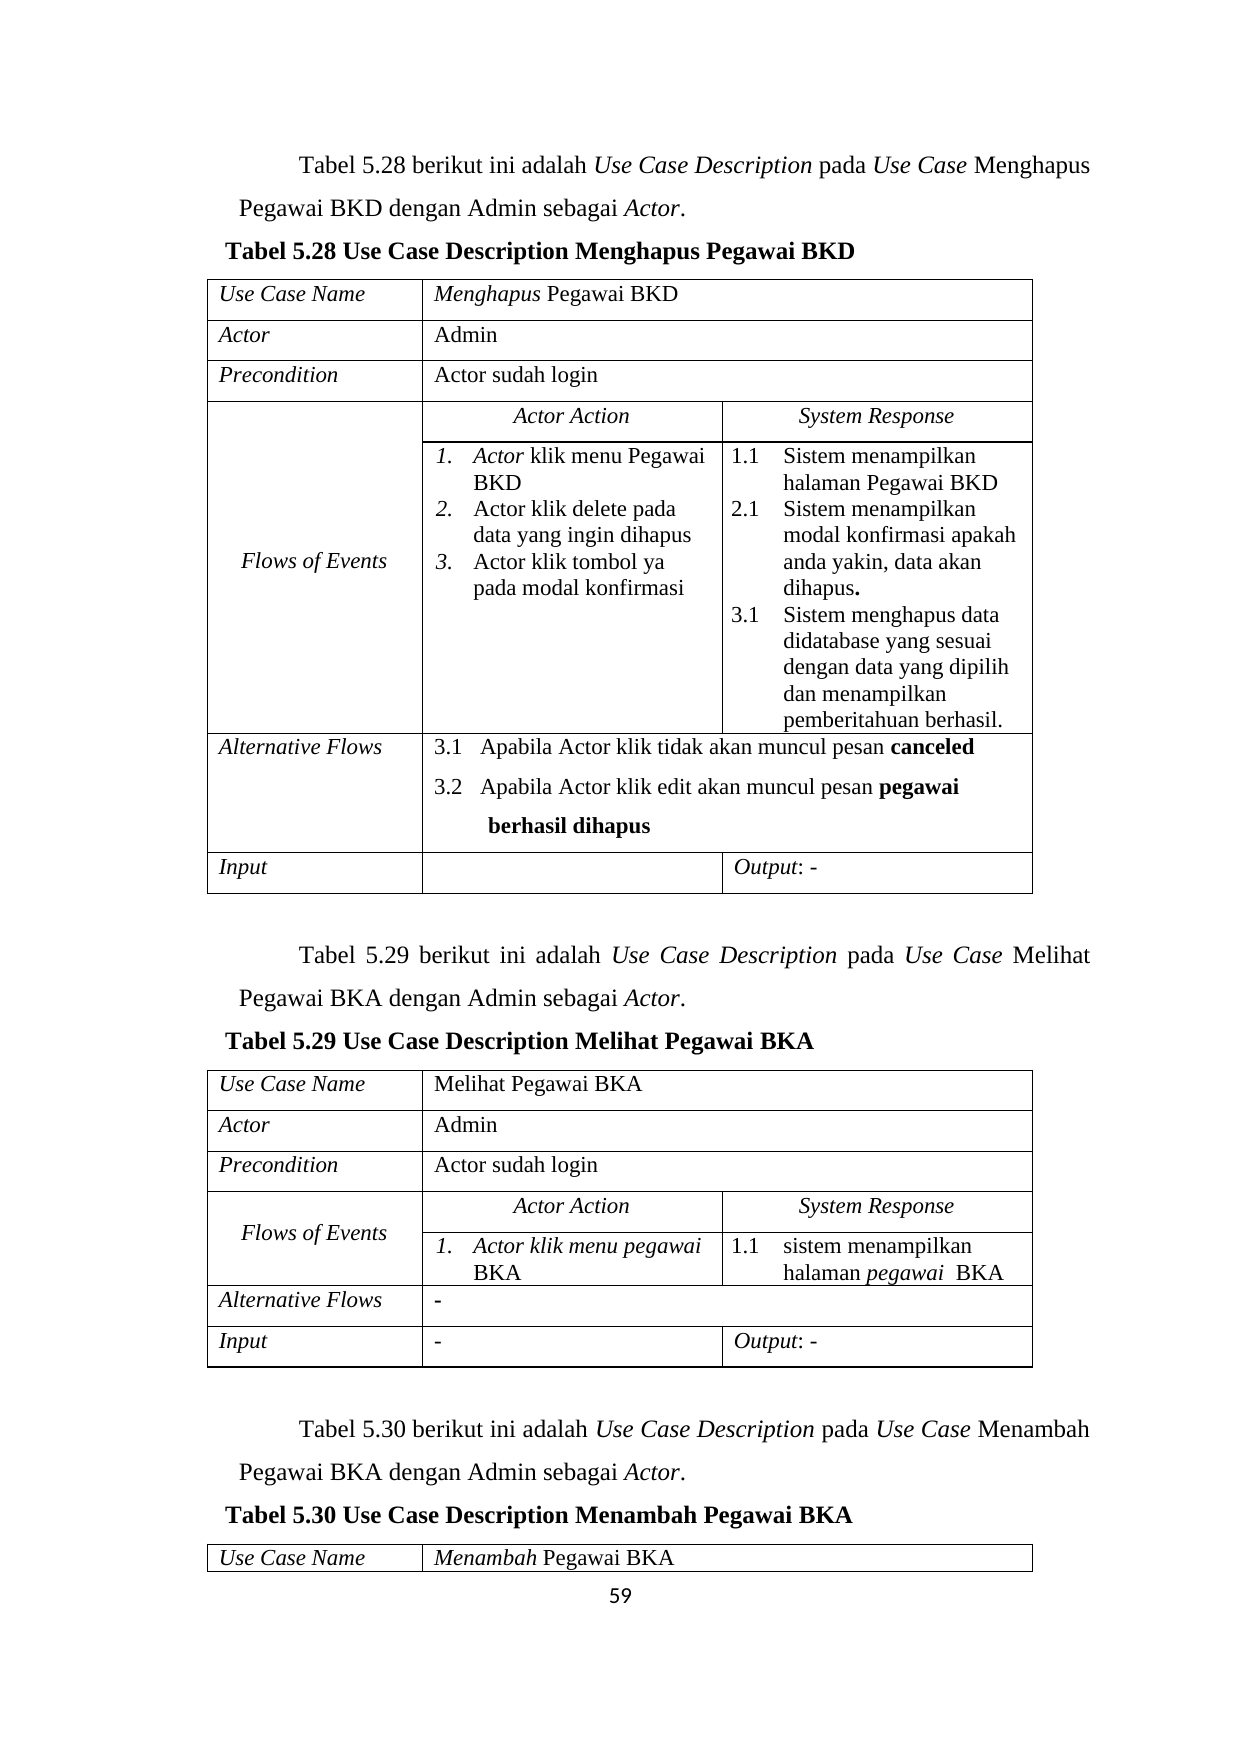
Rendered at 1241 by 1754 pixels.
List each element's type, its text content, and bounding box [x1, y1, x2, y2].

table_cell - [423, 1327, 722, 1366]
table_cell System Response [723, 1192, 1032, 1232]
table_header Use Case Name [208, 1071, 422, 1110]
table_cell - [423, 1286, 1032, 1326]
text Tabel 5.29 Use Case Description Melihat Pegawai BKA [225, 1026, 1090, 1055]
text Tabel 5.30 berikut ini adalah Use Case Description pada Use Case Menambah Pegawai BKA dengan Admin sebagai Actor. [239, 1414, 1090, 1486]
table_cell Sistem menampilkan halaman Pegawai BKD Sistem menampilkan modal konfirmasi apakah anda yakin, data akan dihapus. Sistem menghapus data didatabase yang sesuai dengan data yang dipilih dan menampilkan pemberitahuan berhasil. [723, 443, 1032, 732]
table_header Use Case Name [208, 280, 422, 320]
table_cell Flows of Events [208, 1192, 422, 1285]
table_cell Actor sudah login [423, 361, 1032, 401]
table_cell Flows of Events [208, 402, 422, 732]
table_cell Alternative Flows [208, 734, 422, 852]
table_cell Output: - [723, 853, 1032, 892]
table_cell Actor [208, 321, 422, 360]
text Tabel 5.30 Use Case Description Menambah Pegawai BKA [225, 1500, 1090, 1529]
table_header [423, 1545, 1032, 1571]
text Tabel 5.28 Use Case Description Menghapus Pegawai BKD [225, 236, 1090, 265]
table_cell Actor [208, 1111, 422, 1151]
text Tabel 5.29 berikut ini adalah Use Case Description pada Use Case Melihat Pegawai BKA dengan Admin sebagai Actor. [239, 940, 1090, 1012]
table_header Melihat Pegawai BKA [423, 1071, 1032, 1110]
table_cell Output: - [723, 1327, 1032, 1366]
table_cell Input [208, 853, 422, 892]
table_cell Input [208, 1327, 422, 1366]
table_cell Actor klik menu pegawai BKA [423, 1233, 722, 1285]
table_cell Actor klik menu Pegawai BKD Actor klik delete pada data yang ingin dihapus Actor klik tombol ya pada modal konfirmasi [423, 443, 722, 732]
table_cell 3.1 Apabila Actor klik tidak akan muncul pesan canceled 3.2 Apabila Actor klik edit akan muncul pesan pegawai berhasil dihapus [423, 734, 1032, 852]
table_cell Actor sudah login [423, 1152, 1032, 1191]
table_cell Actor Action [423, 1192, 722, 1232]
table_cell Precondition [208, 1152, 422, 1191]
table_cell [423, 853, 722, 892]
table_header Menghapus Pegawai BKD [423, 280, 1032, 320]
table_cell sistem menampilkan halaman pegawai BKA [723, 1233, 1032, 1285]
table_cell Alternative Flows [208, 1286, 422, 1326]
text Tabel 5.28 berikut ini adalah Use Case Description pada Use Case Menghapus Pegawai BKD dengan Admin sebagai Actor. [239, 150, 1090, 222]
table_cell Actor Action [423, 402, 722, 441]
table_header Use Case Name [208, 1545, 422, 1571]
table_cell System Response [723, 402, 1032, 441]
table_cell Precondition [208, 361, 422, 401]
table_cell Admin [423, 1111, 1032, 1151]
table_cell Admin [423, 321, 1032, 360]
